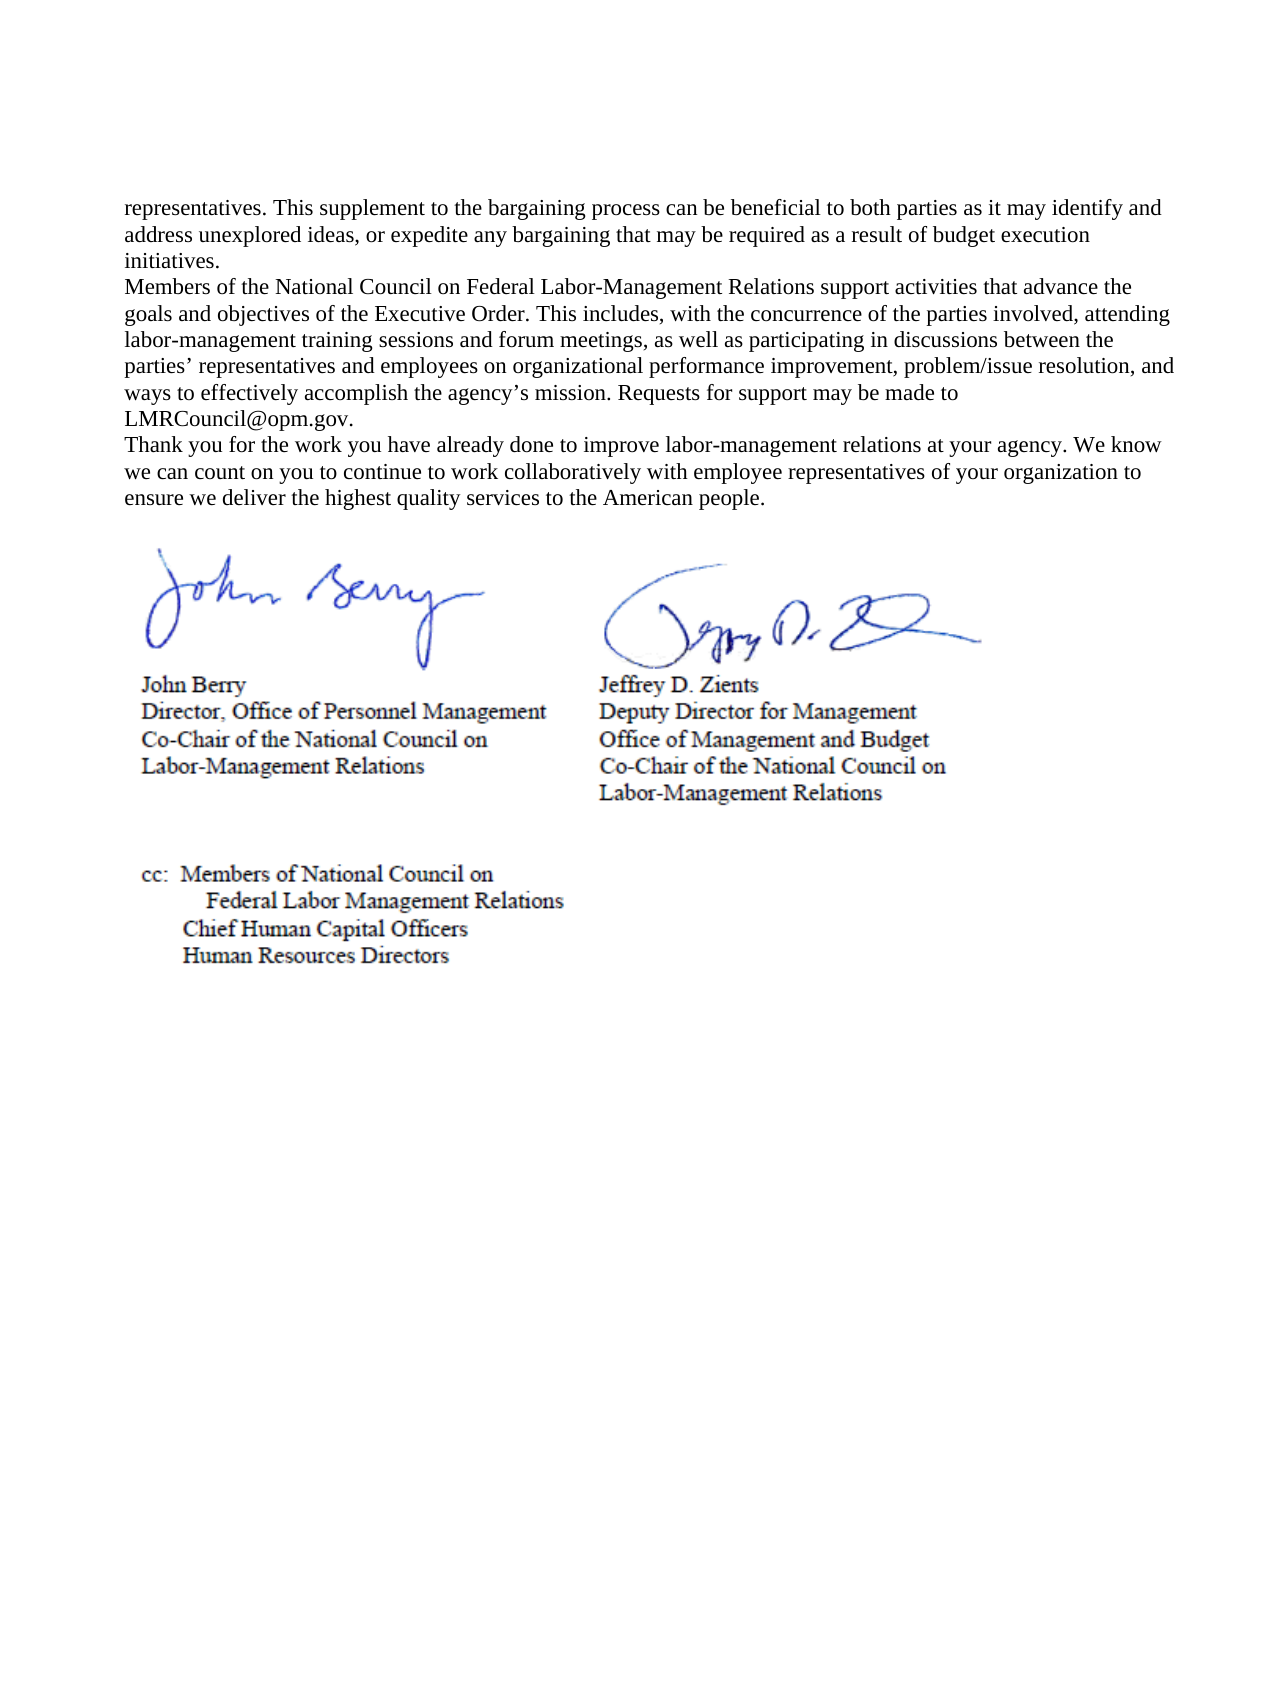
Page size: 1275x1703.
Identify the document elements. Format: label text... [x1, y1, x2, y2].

text Thank you for the work you have already done to improve labor-management relations at your agency. We know we can count on you to continue to work collaboratively with employee representatives of your organization to ensure we deliver the highest quality services to the American people. [124, 432, 1184, 511]
text Members of the National Council on Federal Labor-Management Relations support activities that advance the goals and objectives of the Executive Order. This includes, with the concurrence of the parties involved, attending labor-management training sessions and forum meetings, as well as participating in discussions between the parties’ representatives and employees on organizational performance improvement, problem/issue resolution, and ways to effectively accomplish the agency’s mission. Requests for support may be made to LMRCouncil@opm.gov. [124, 273, 1184, 432]
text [124, 194, 1184, 273]
